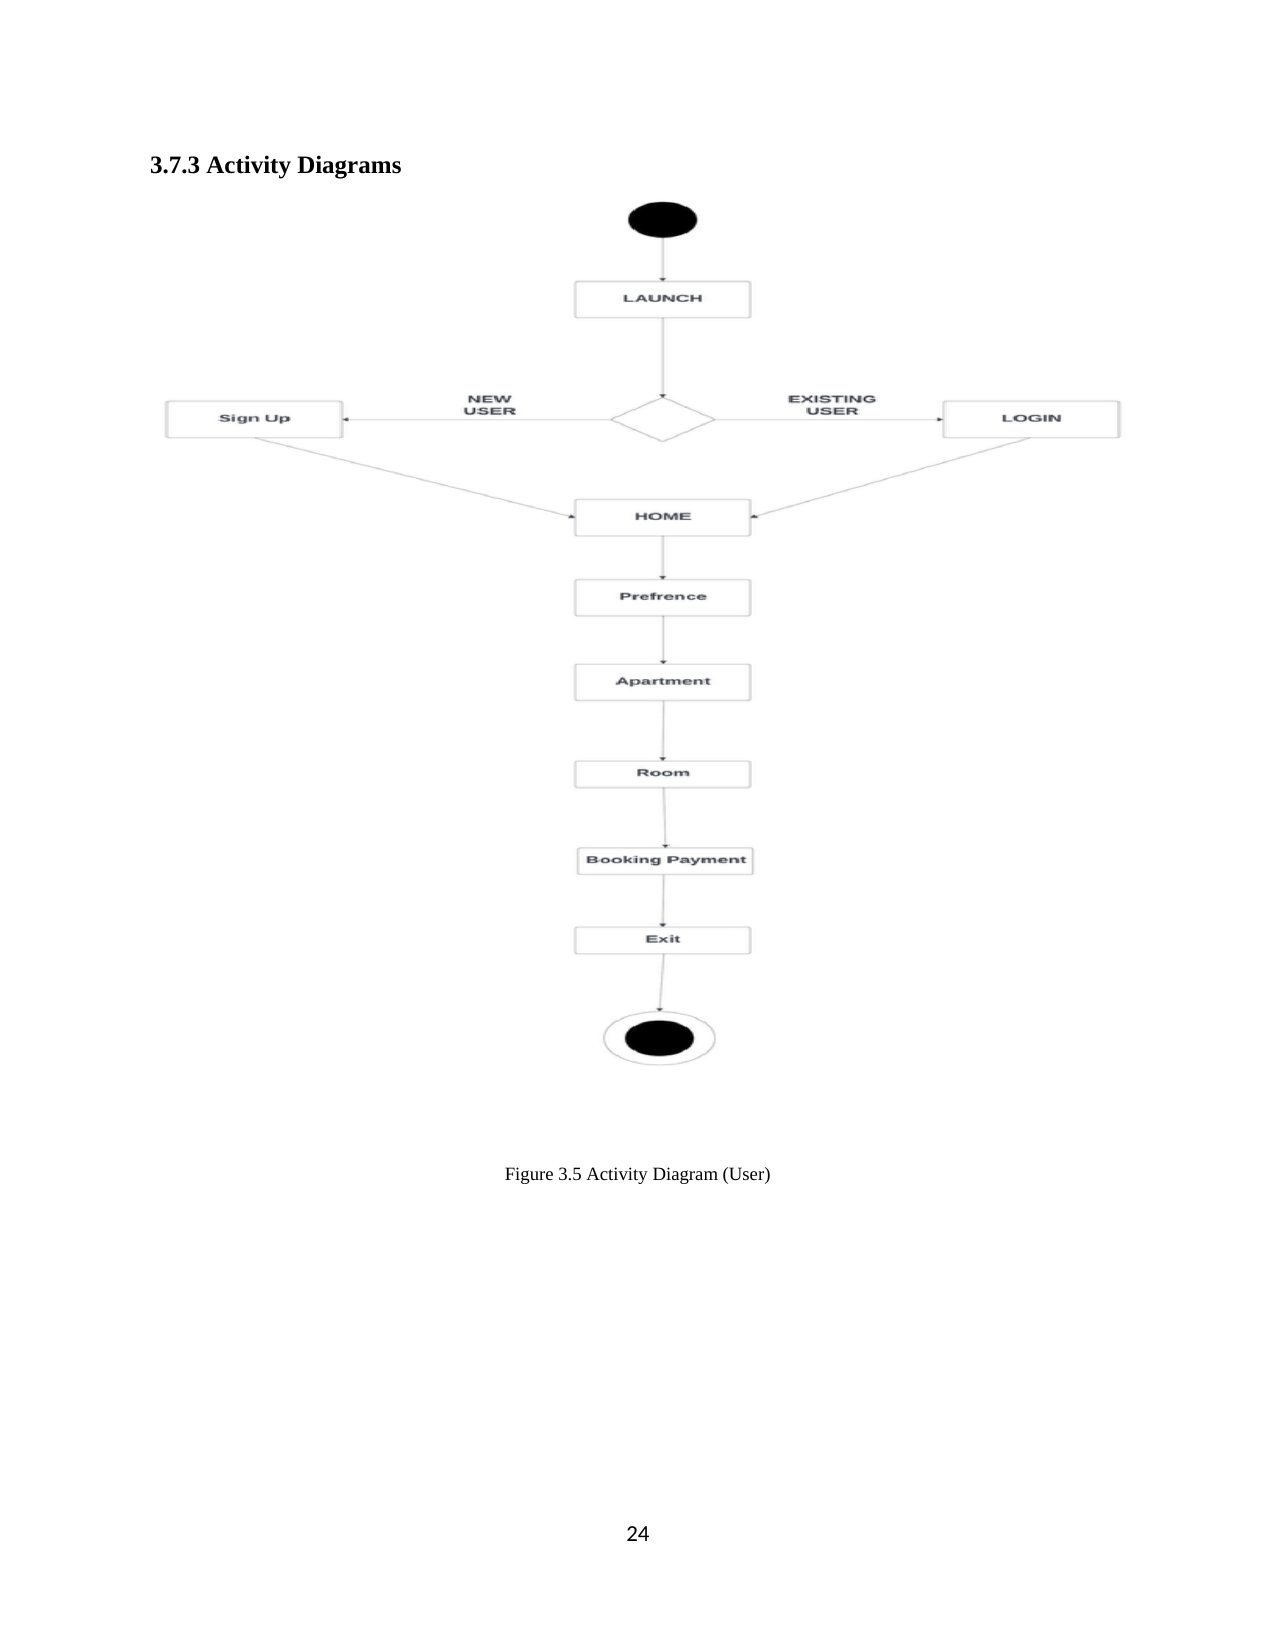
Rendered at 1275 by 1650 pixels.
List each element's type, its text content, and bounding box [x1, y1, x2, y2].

subtitle 3.7.3 Activity Diagrams [150, 150, 1125, 179]
picture [150, 193, 1137, 1073]
text Figure 3.5 Activity Diagram (User) [150, 1163, 1125, 1185]
